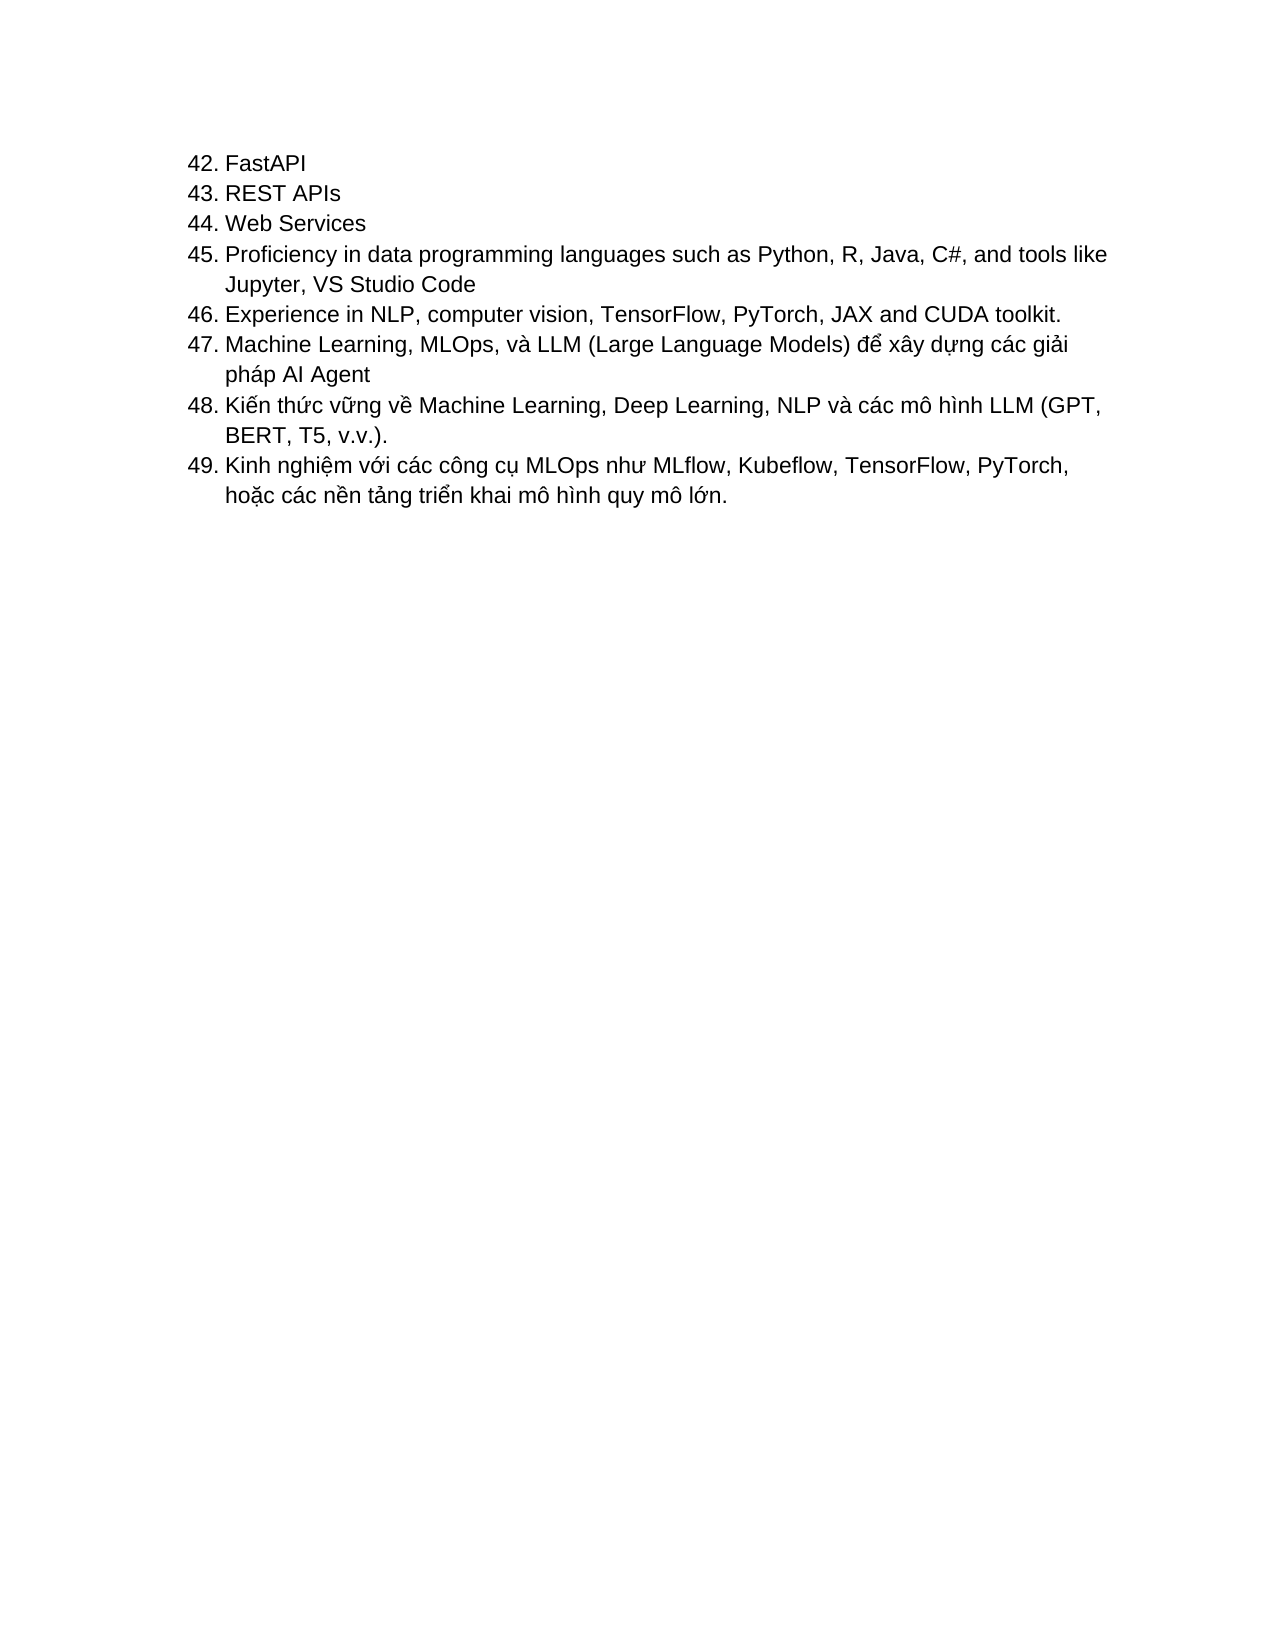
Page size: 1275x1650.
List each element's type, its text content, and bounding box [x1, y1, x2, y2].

list Kinh nghiệm với các công cụ MLOps như MLflow, Kubeflow, TensorFlow, PyTorch, hoặc các nền tảng triển khai mô hình quy mô lớn. [187, 452, 1125, 509]
list Machine Learning, MLOps, và LLM (Large Language Models) để xây dựng các giải pháp AI Agent [187, 331, 1125, 388]
list Proficiency in data programming languages such as Python, R, Java, C#, and tools like Jupyter, VS Studio Code [187, 241, 1125, 297]
list FastAPI [187, 150, 1125, 176]
list Kiến thức vững về Machine Learning, Deep Learning, NLP và các mô hình LLM (GPT, BERT, T5, v.v.). [187, 392, 1125, 448]
list Experience in NLP, computer vision, TensorFlow, PyTorch, JAX and CUDA toolkit. [187, 301, 1125, 327]
list Web Services [187, 210, 1125, 237]
list REST APIs [187, 180, 1125, 207]
